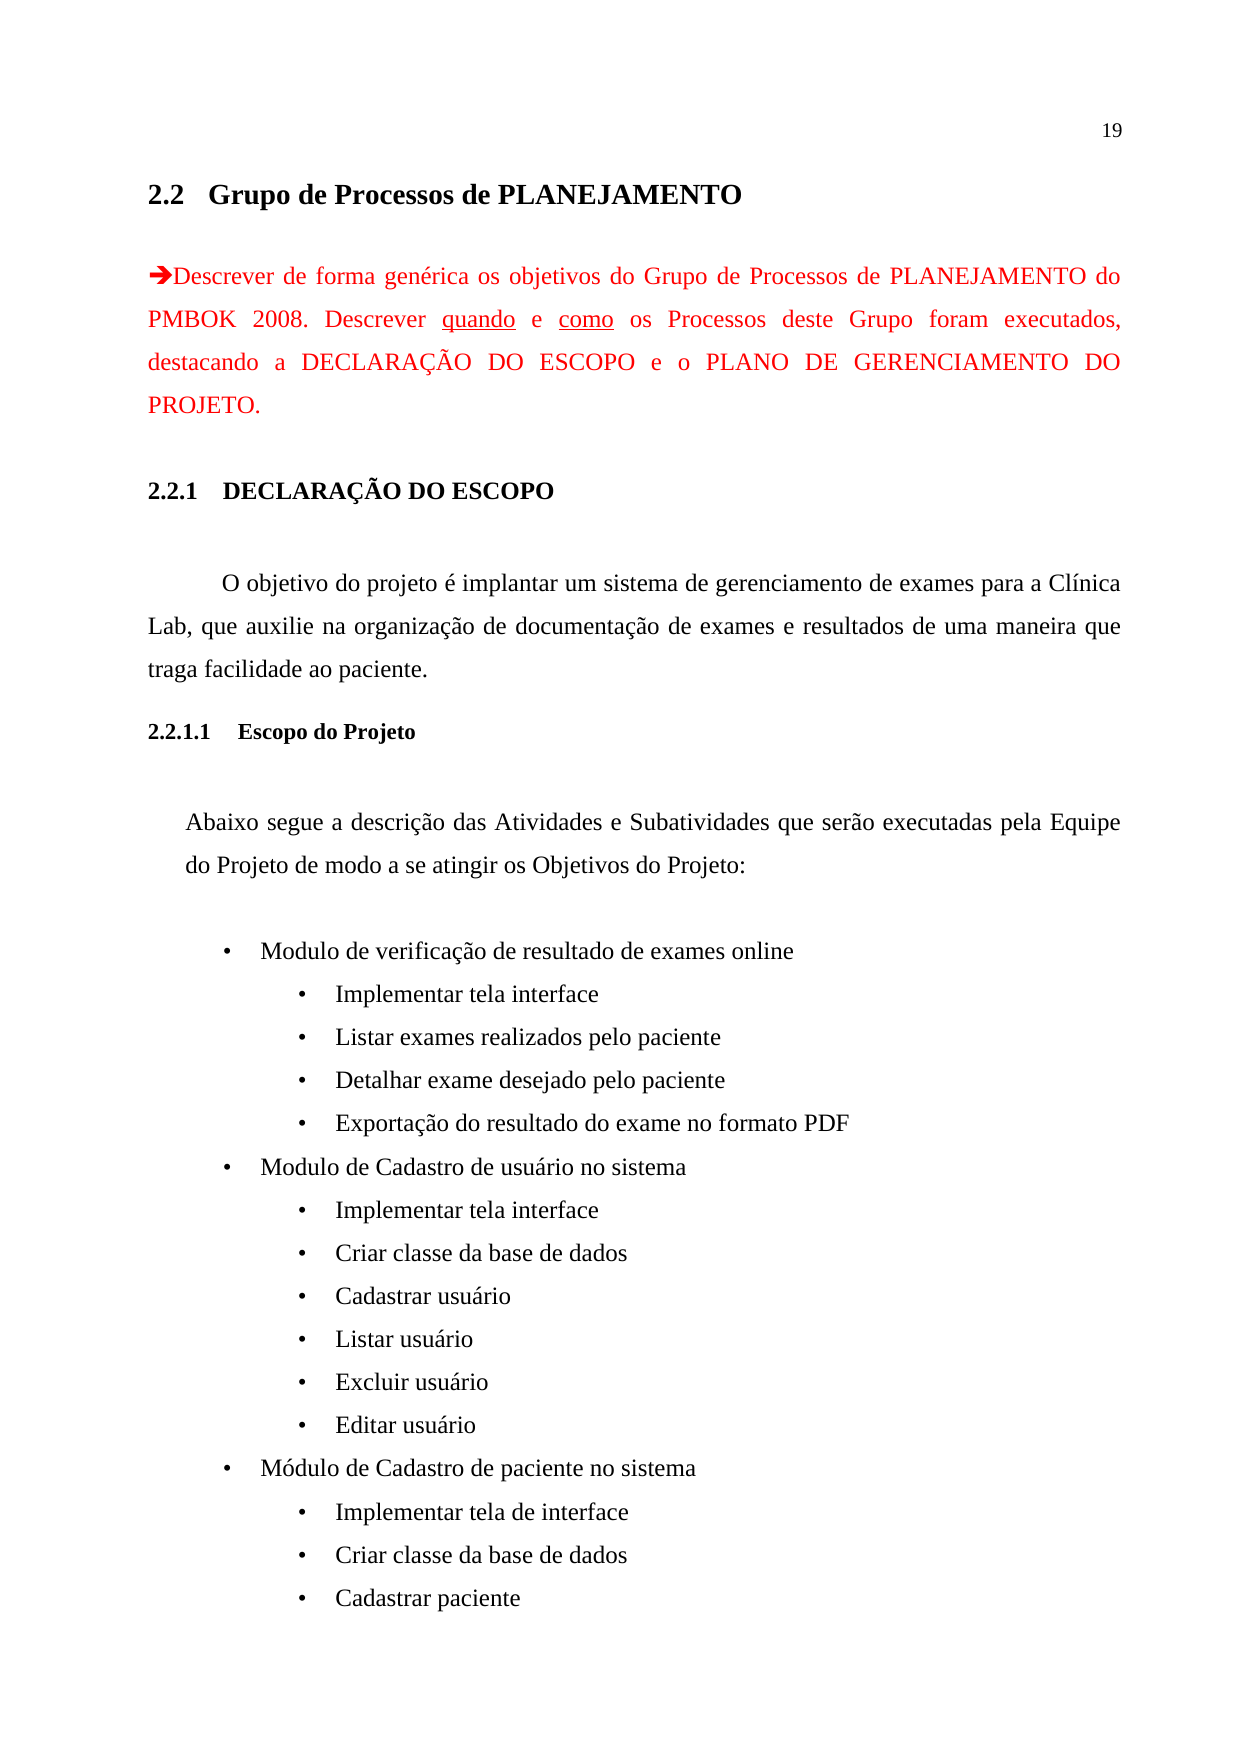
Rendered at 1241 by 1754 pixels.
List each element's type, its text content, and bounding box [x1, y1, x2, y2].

list Listar usuário [298, 1324, 1122, 1353]
list Módulo de Cadastro de paciente no sistema [223, 1453, 1122, 1482]
list Cadastrar usuário [298, 1281, 1122, 1310]
list Criar classe da base de dados [298, 1540, 1122, 1568]
list Implementar tela interface [298, 1195, 1122, 1223]
list Implementar tela de interface [298, 1497, 1122, 1525]
list Detalhar exame desejado pelo paciente [298, 1065, 1122, 1094]
list Exportação do resultado do exame no formato PDF [298, 1108, 1122, 1137]
subtitle Escopo do Projeto [148, 718, 1122, 744]
list Modulo de verificação de resultado de exames online [223, 936, 1122, 965]
subtitle Grupo de Processos de PLANEJAMENTO [148, 177, 1122, 211]
text Descrever de forma genérica os objetivos do Grupo de Processos de PLANEJAMENTO do PMBOK 2008. Descrever quando e como os Processos deste Grupo foram executados, destacando a DECLARAÇÃO DO ESCOPO e o PLANO DE GERENCIAMENTO DO PROJETO. [148, 261, 1122, 419]
subtitle DECLARAÇÃO DO ESCOPO [148, 476, 1122, 505]
list Criar classe da base de dados [298, 1238, 1122, 1267]
text Abaixo segue a descrição das Atividades e Subatividades que serão executadas pela Equipe do Projeto de modo a se atingir os Objetivos do Projeto: [185, 807, 1122, 878]
text O objetivo do projeto é implantar um sistema de gerenciamento de exames para a Clínica Lab, que auxilie na organização de documentação de exames e resultados de uma maneira que traga facilidade ao paciente. [148, 568, 1122, 683]
list Implementar tela interface [298, 979, 1122, 1008]
list Cadastrar paciente [298, 1583, 1122, 1612]
list Excluir usuário [298, 1367, 1122, 1396]
list Modulo de Cadastro de usuário no sistema [223, 1152, 1122, 1180]
list Editar usuário [298, 1410, 1122, 1439]
list Listar exames realizados pelo paciente [298, 1022, 1122, 1051]
